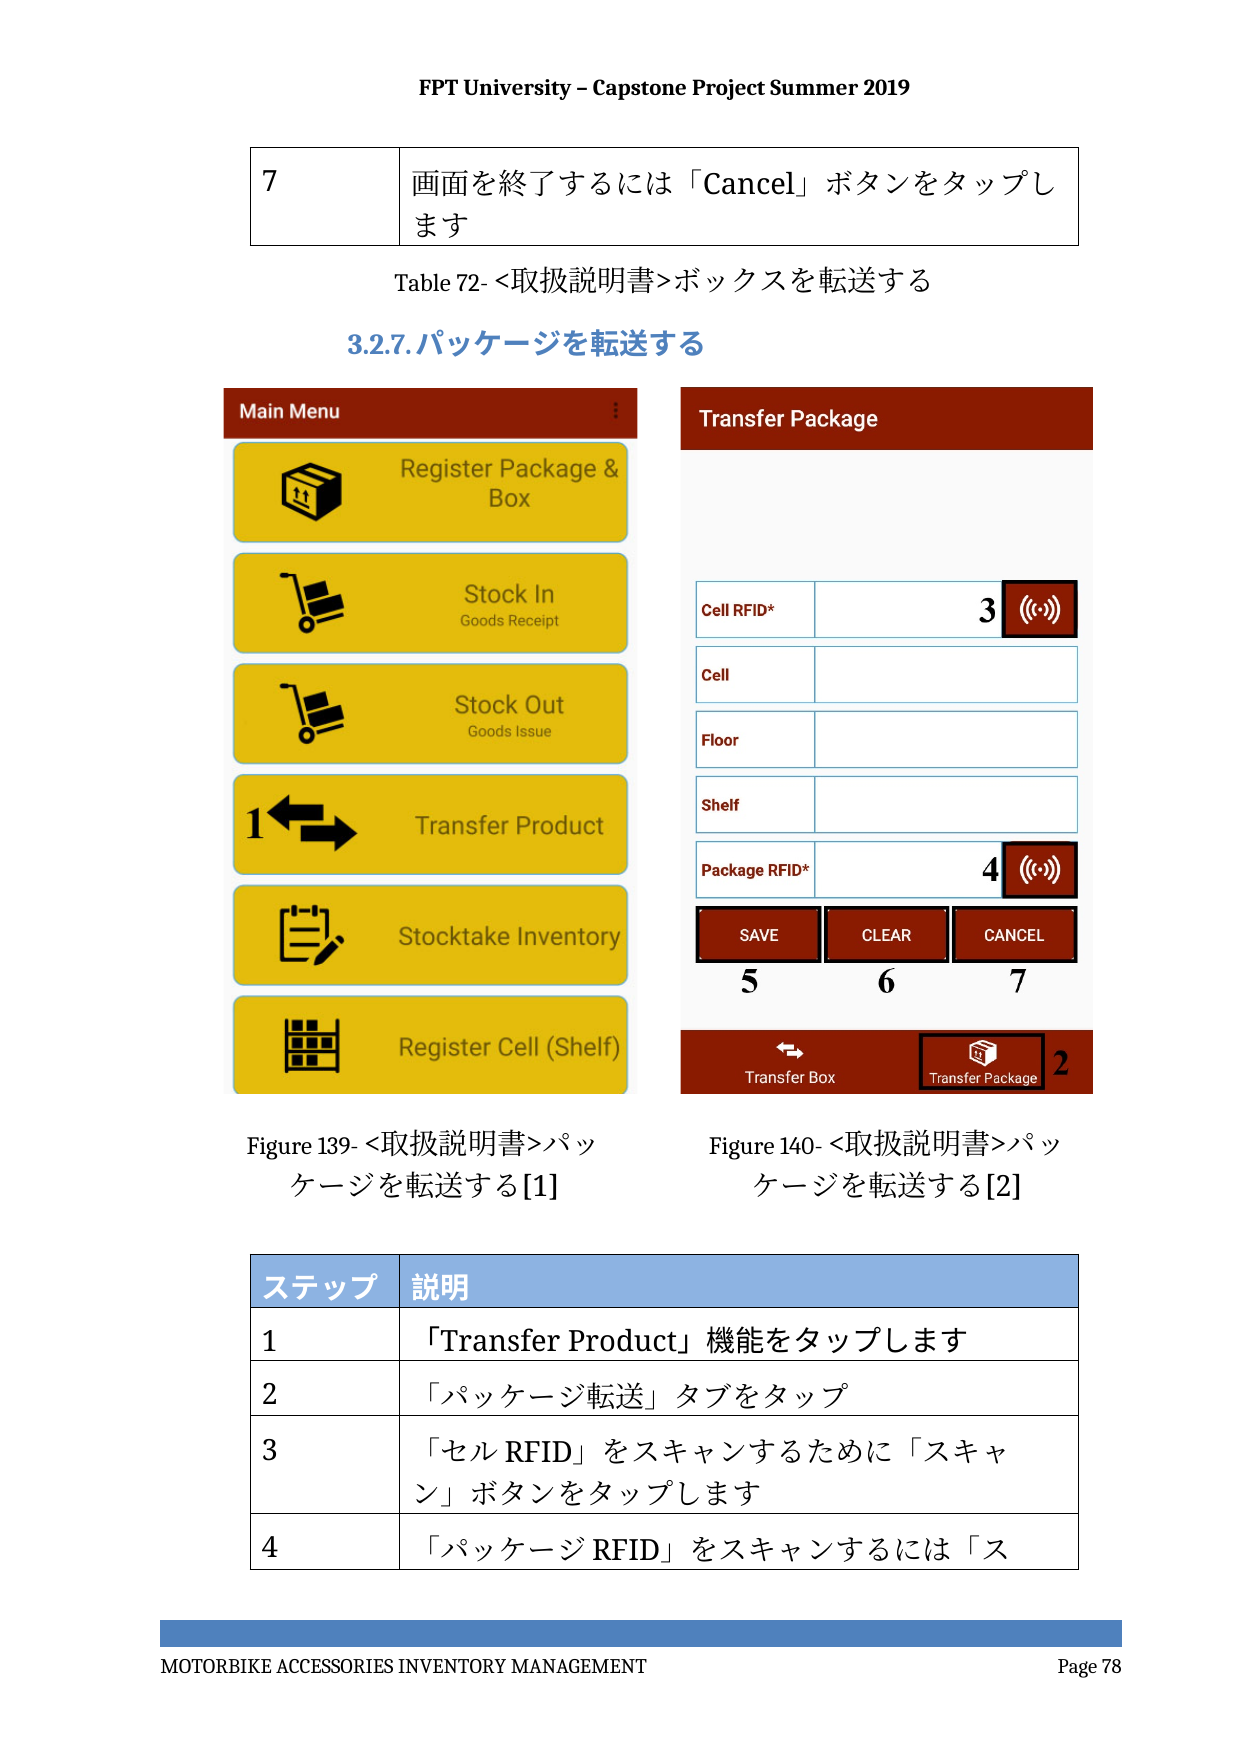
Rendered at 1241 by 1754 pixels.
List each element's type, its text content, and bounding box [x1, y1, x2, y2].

table_header ステップ [251, 1255, 399, 1307]
table_cell 画面を終了するには「Cancel」ボタンをタップします [400, 148, 1078, 244]
subtitle パッケージを転送する [348, 321, 1122, 363]
picture [223, 388, 638, 1094]
table_cell 3 [251, 1416, 399, 1513]
table_cell 4 [251, 1514, 399, 1568]
table_cell 「Transfer Product」機能をタップします [400, 1308, 1078, 1360]
table_header 説明 [400, 1255, 1078, 1307]
picture [680, 387, 1093, 1094]
table_cell 1 [251, 1308, 399, 1360]
table_cell 「セルRFID」をスキャンするために「スキャン」ボタンをタップします [400, 1416, 1078, 1513]
table_cell 「パッケージ転送」タブをタップ [400, 1361, 1078, 1415]
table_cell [400, 1514, 1078, 1568]
table_cell 2 [251, 1361, 399, 1415]
table_cell 7 [251, 148, 399, 244]
